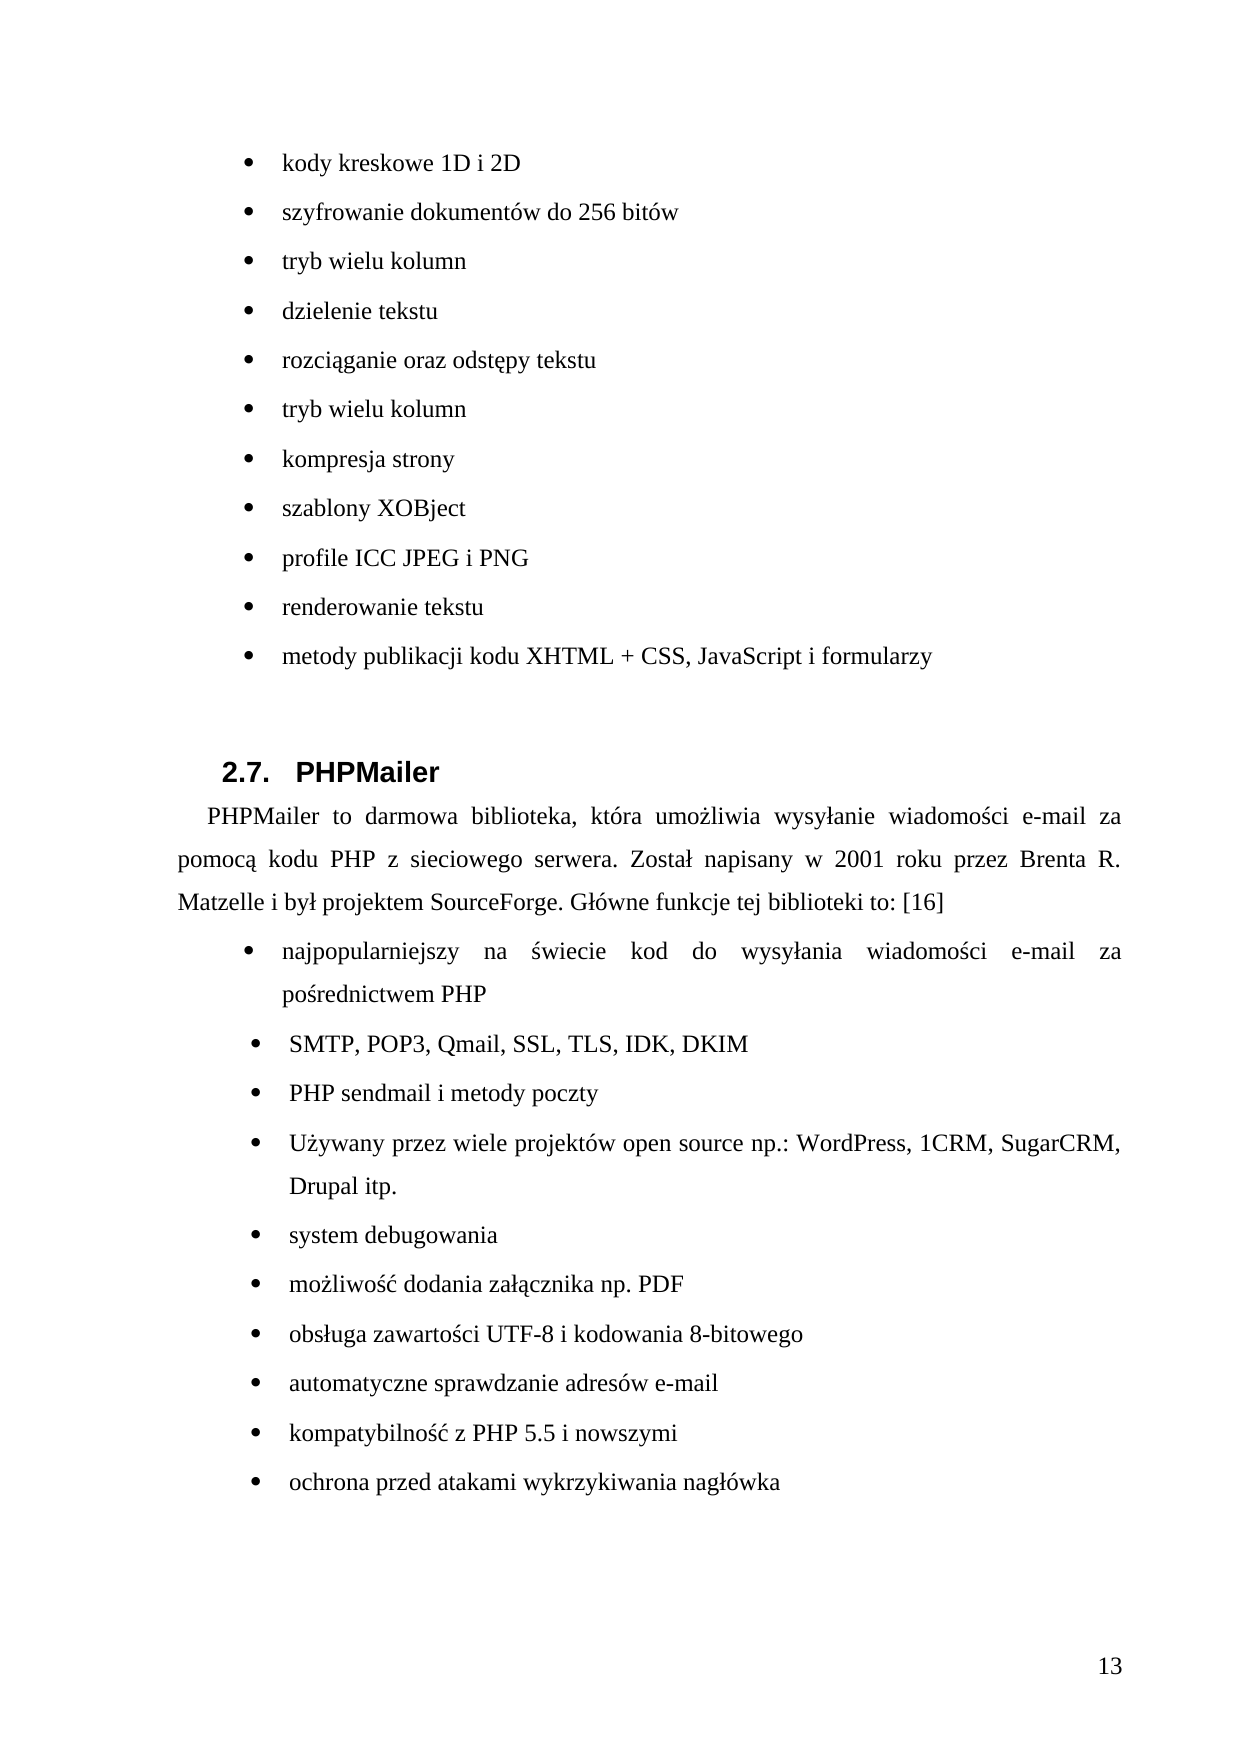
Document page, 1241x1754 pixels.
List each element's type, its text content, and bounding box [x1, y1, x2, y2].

list kompresja strony [244, 444, 1122, 473]
list tryb wielu kolumn [244, 246, 1122, 275]
list najpopularniejszy na świecie kod do wysyłania wiadomości e-mail za pośrednictwem PHP [244, 936, 1122, 1008]
text PHPMailer to darmowa biblioteka, która umożliwia wysyłanie wiadomości e-mail za pomocą kodu PHP z sieciowego serwera. Został napisany w 2001 roku przez Brenta R. Matzelle i był projektem SourceForge. Główne funkcje tej biblioteki to: [16] [177, 801, 1122, 916]
subtitle PHPMailer [222, 755, 1122, 788]
list automatyczne sprawdzanie adresów e-mail [251, 1368, 1122, 1397]
list tryb wielu kolumn [244, 394, 1122, 423]
list profile ICC JPEG i PNG [244, 543, 1122, 571]
list SMTP, POP3, Qmail, SSL, TLS, IDK, DKIM [251, 1029, 1122, 1058]
list metody publikacji kodu XHTML + CSS, JavaScript i formularzy [244, 641, 1122, 670]
list Używany przez wiele projektów open source np.: WordPress, 1CRM, SugarCRM, Drupal itp. [251, 1128, 1122, 1199]
list PHP sendmail i metody poczty [251, 1078, 1122, 1107]
list dzielenie tekstu [244, 296, 1122, 324]
list rozciąganie oraz odstępy tekstu [244, 345, 1122, 374]
list system debugowania [251, 1220, 1122, 1249]
list obsługa zawartości UTF-8 i kodowania 8-bitowego [251, 1319, 1122, 1348]
list szyfrowanie dokumentów do 256 bitów [244, 197, 1122, 226]
list ochrona przed atakami wykrzykiwania nagłówka [251, 1467, 1122, 1496]
list kompatybilność z PHP 5.5 i nowszymi [251, 1418, 1122, 1446]
list możliwość dodania załącznika np. PDF [251, 1269, 1122, 1298]
list kody kreskowe 1D i 2D [244, 148, 1122, 176]
list renderowanie tekstu [244, 592, 1122, 621]
list szablony XOBject [244, 493, 1122, 522]
